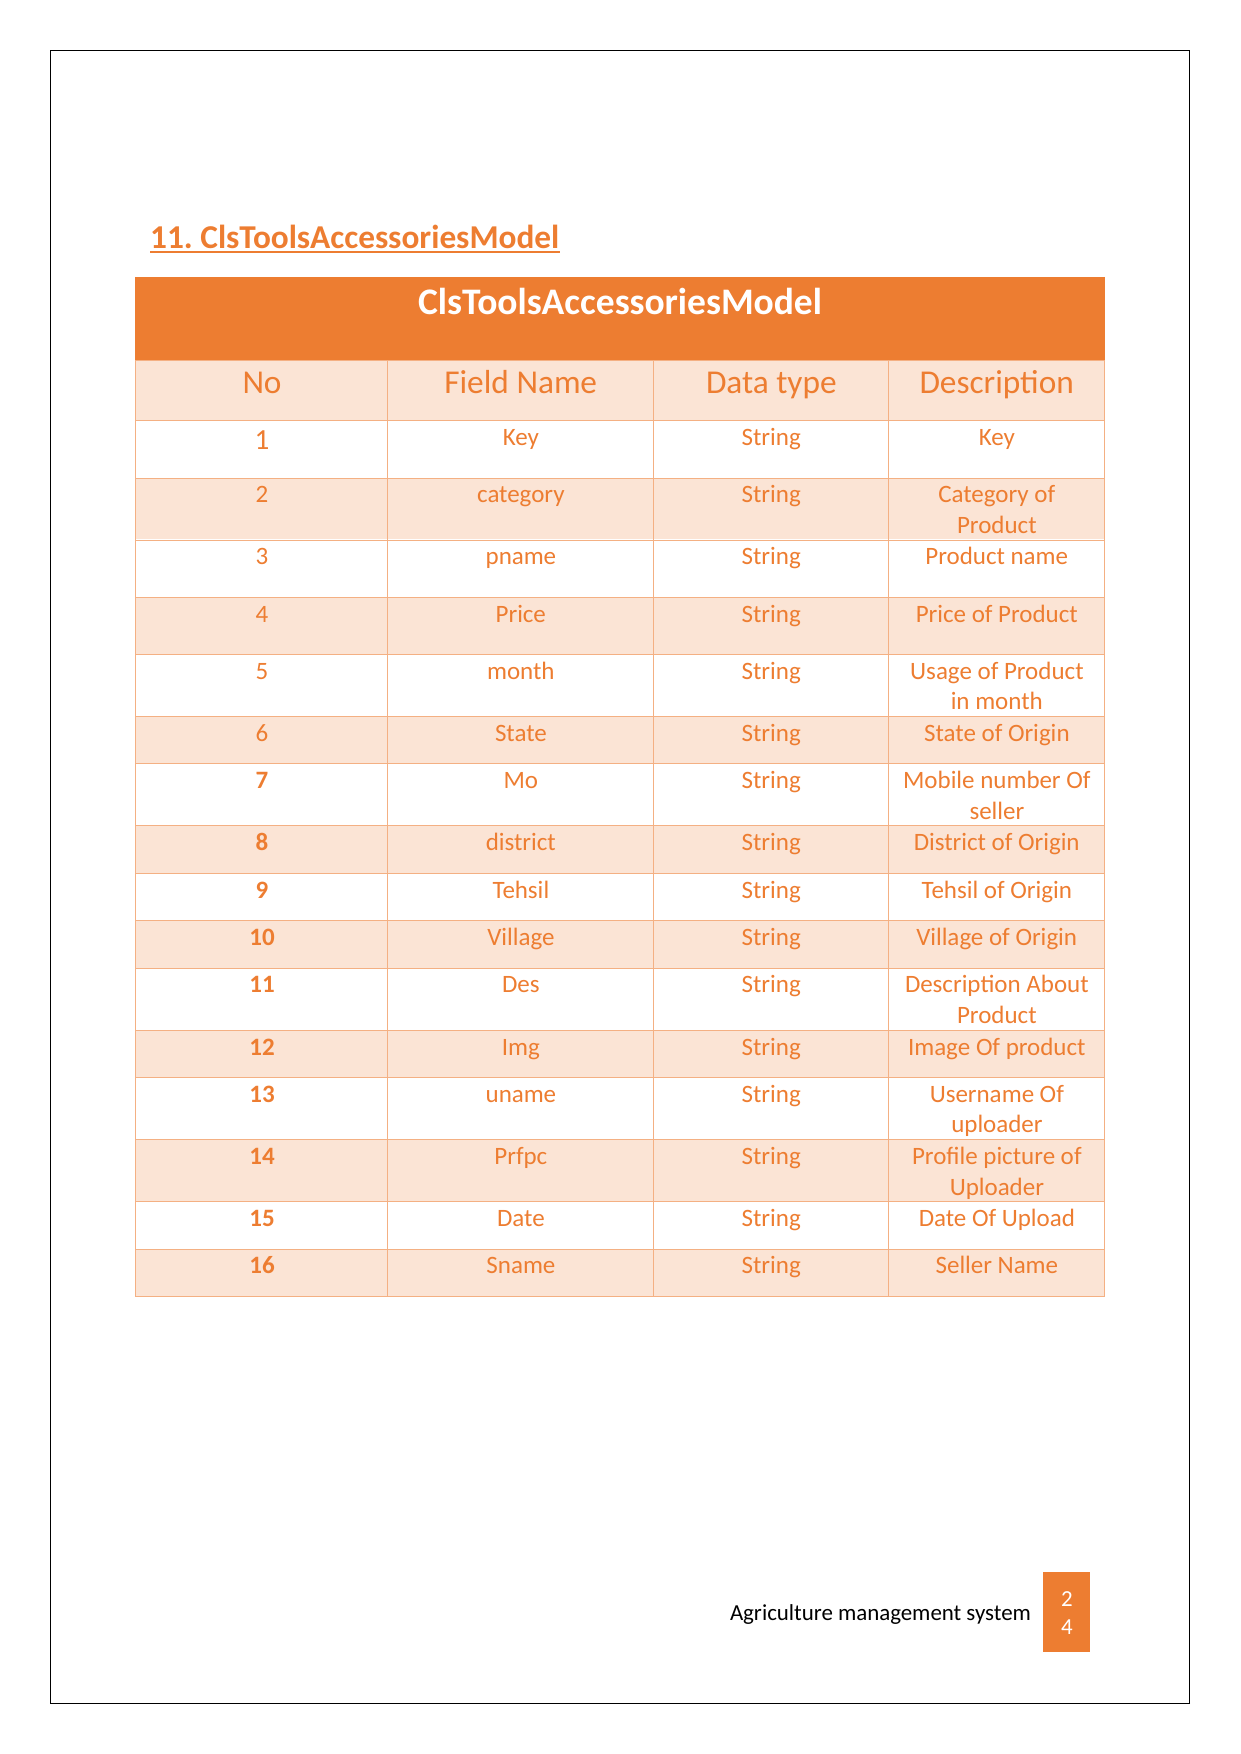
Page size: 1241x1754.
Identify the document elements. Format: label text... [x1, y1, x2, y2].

table_cell Usage of Product in month [889, 655, 1104, 716]
table_cell 13 [136, 1078, 387, 1139]
table_cell Image Of product [889, 1031, 1104, 1077]
table_cell Tehsil [388, 874, 653, 920]
table_cell Img [388, 1031, 653, 1077]
table_cell 1 [136, 421, 387, 477]
table_cell String [654, 1250, 888, 1296]
table_cell String [654, 1031, 888, 1077]
text 11. ClsToolsAccessoriesModel [150, 216, 1090, 257]
table_cell Category of Product [889, 479, 1104, 539]
table_cell pname [388, 541, 653, 597]
table_cell String [654, 598, 888, 654]
table_cell 12 [136, 1031, 387, 1077]
table_cell 14 [136, 1140, 387, 1201]
table_cell Profile picture of Uploader [889, 1140, 1104, 1201]
table_cell Mo [388, 764, 653, 825]
table_cell Seller Name [889, 1250, 1104, 1296]
table_cell Price [388, 598, 653, 654]
table_cell Key [889, 421, 1104, 477]
table_cell Key [388, 421, 653, 477]
table_cell String [654, 541, 888, 597]
table_cell 15 [136, 1202, 387, 1249]
table_cell month [388, 655, 653, 716]
table_cell 10 [136, 921, 387, 968]
table_cell uname [388, 1078, 653, 1139]
table_cell 2 [136, 479, 387, 539]
table_cell category [388, 479, 653, 539]
table_cell String [654, 655, 888, 716]
table_cell Mobile number Of seller [889, 764, 1104, 825]
table_cell Description [889, 361, 1104, 420]
table_cell 7 [136, 764, 387, 825]
table_cell 9 [136, 874, 387, 920]
table_cell 5 [136, 655, 387, 716]
table_cell String [654, 479, 888, 539]
table_cell Description About Product [889, 969, 1104, 1030]
table_cell 11 [136, 969, 387, 1030]
table_cell State of Origin [889, 717, 1104, 763]
table_cell String [654, 969, 888, 1030]
table_cell 6 [136, 717, 387, 763]
table_cell Data type [654, 361, 888, 420]
table_cell Des [388, 969, 653, 1030]
table_cell Date [388, 1202, 653, 1249]
table_header ClsToolsAccessoriesModel [136, 278, 1104, 360]
table_cell district [388, 826, 653, 873]
table_cell String [654, 921, 888, 968]
table_cell Field Name [388, 361, 653, 420]
table_cell Village [388, 921, 653, 968]
table_cell 4 [136, 598, 387, 654]
table_cell String [654, 1140, 888, 1201]
table_cell Date Of Upload [889, 1202, 1104, 1249]
table_cell String [654, 1078, 888, 1139]
table_cell District of Origin [889, 826, 1104, 873]
table_cell 8 [136, 826, 387, 873]
table_cell State [388, 717, 653, 763]
table_cell String [654, 764, 888, 825]
table_cell Price of Product [889, 598, 1104, 654]
table_cell Sname [388, 1250, 653, 1296]
table_cell Village of Origin [889, 921, 1104, 968]
table_cell Tehsil of Origin [889, 874, 1104, 920]
table_cell No [136, 361, 387, 420]
table_cell String [654, 421, 888, 477]
table_cell String [654, 1202, 888, 1249]
table_cell Username Of uploader [889, 1078, 1104, 1139]
table_cell Prfpc [388, 1140, 653, 1201]
table_cell String [654, 717, 888, 763]
table_cell 3 [136, 541, 387, 597]
table_cell 16 [136, 1250, 387, 1296]
table_cell Product name [889, 541, 1104, 597]
table_cell String [654, 874, 888, 920]
table_cell String [654, 826, 888, 873]
